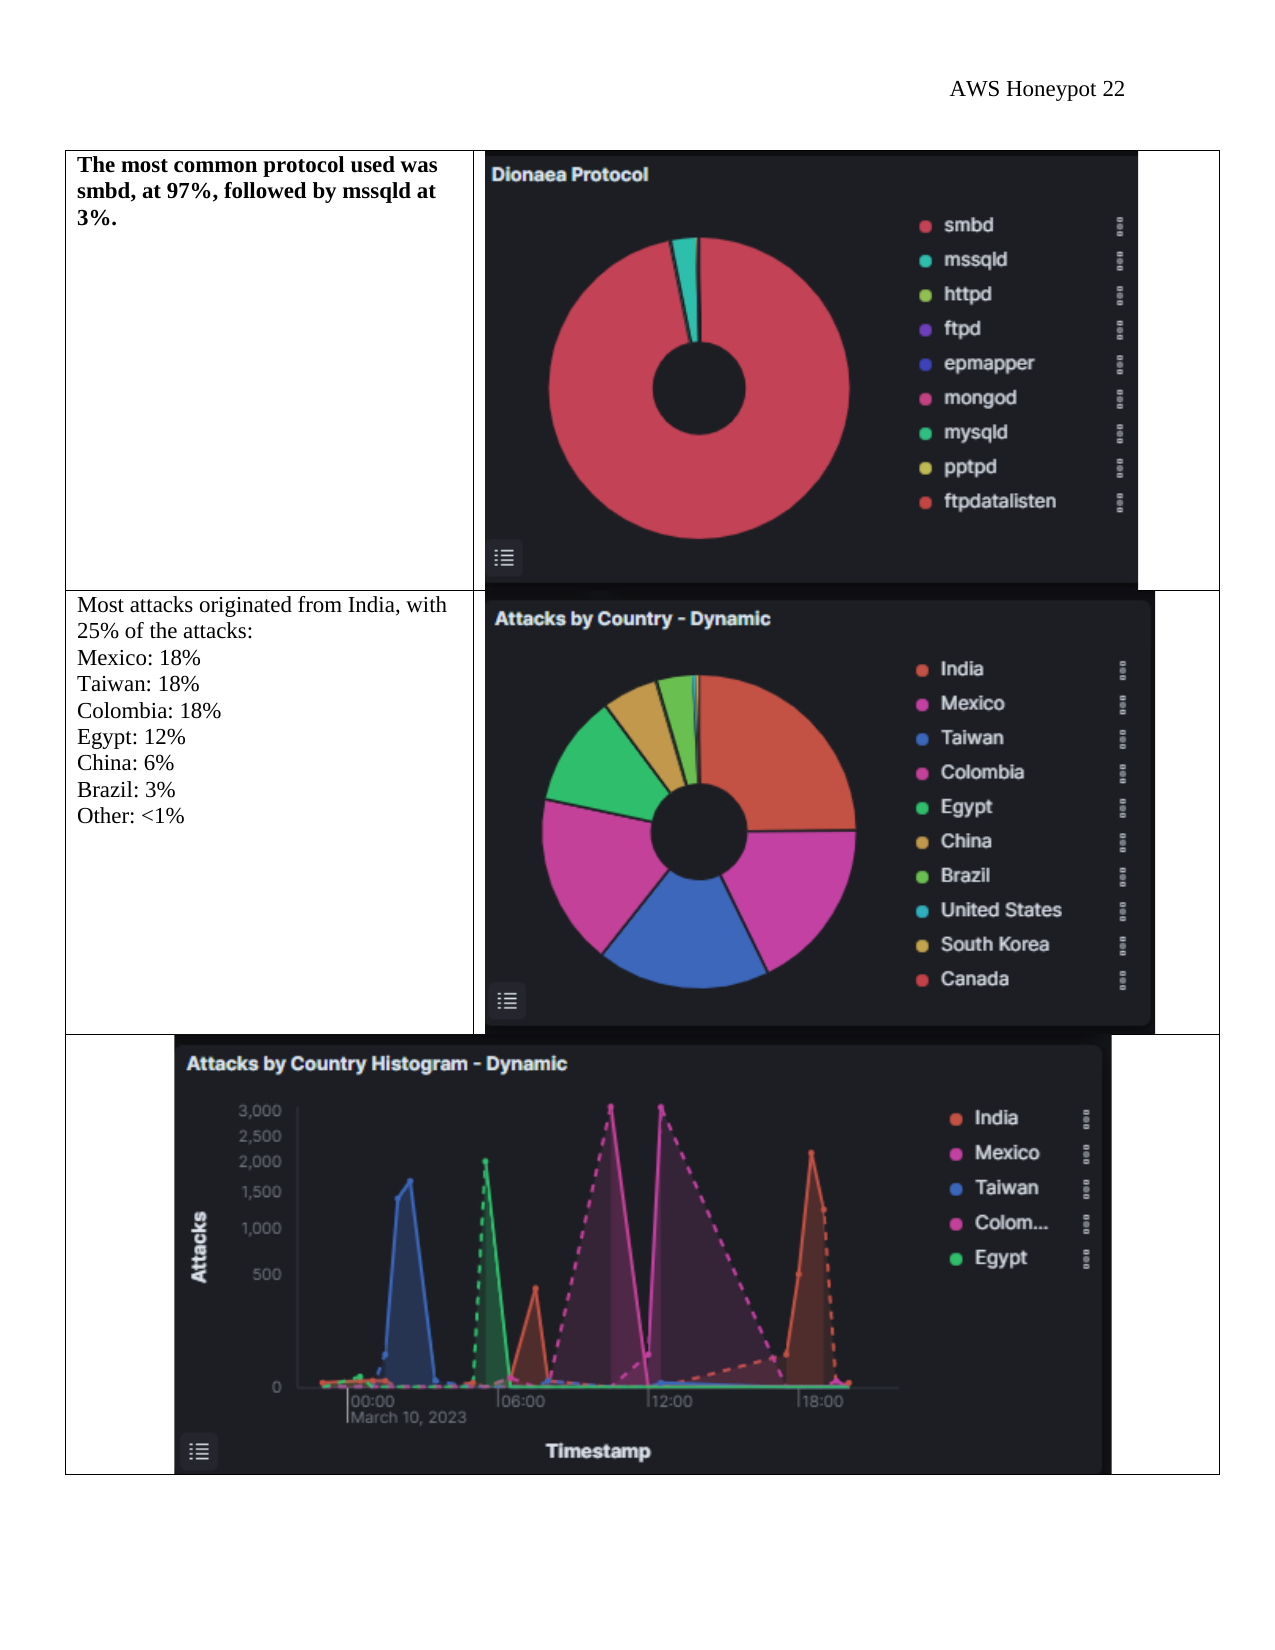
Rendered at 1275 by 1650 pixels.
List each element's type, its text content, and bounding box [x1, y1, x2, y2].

table_cell Most attacks originated from India, with 25% of the attacks: Mexico: 18% Taiwan: 18% Colombia: 18% Egypt: 12% China: 6% Brazil: 3% Other: <1% [66, 591, 473, 1033]
picture [174, 151, 1156, 1474]
table_cell [1112, 1035, 1219, 1474]
table_cell The most common protocol used was smbd, at 97%, followed by mssqld at 3%. [66, 151, 473, 590]
table_cell [474, 591, 485, 1033]
table_cell [1139, 151, 1219, 590]
table_cell [474, 151, 485, 590]
table_cell [1156, 591, 1219, 1033]
table_cell [66, 1035, 174, 1474]
